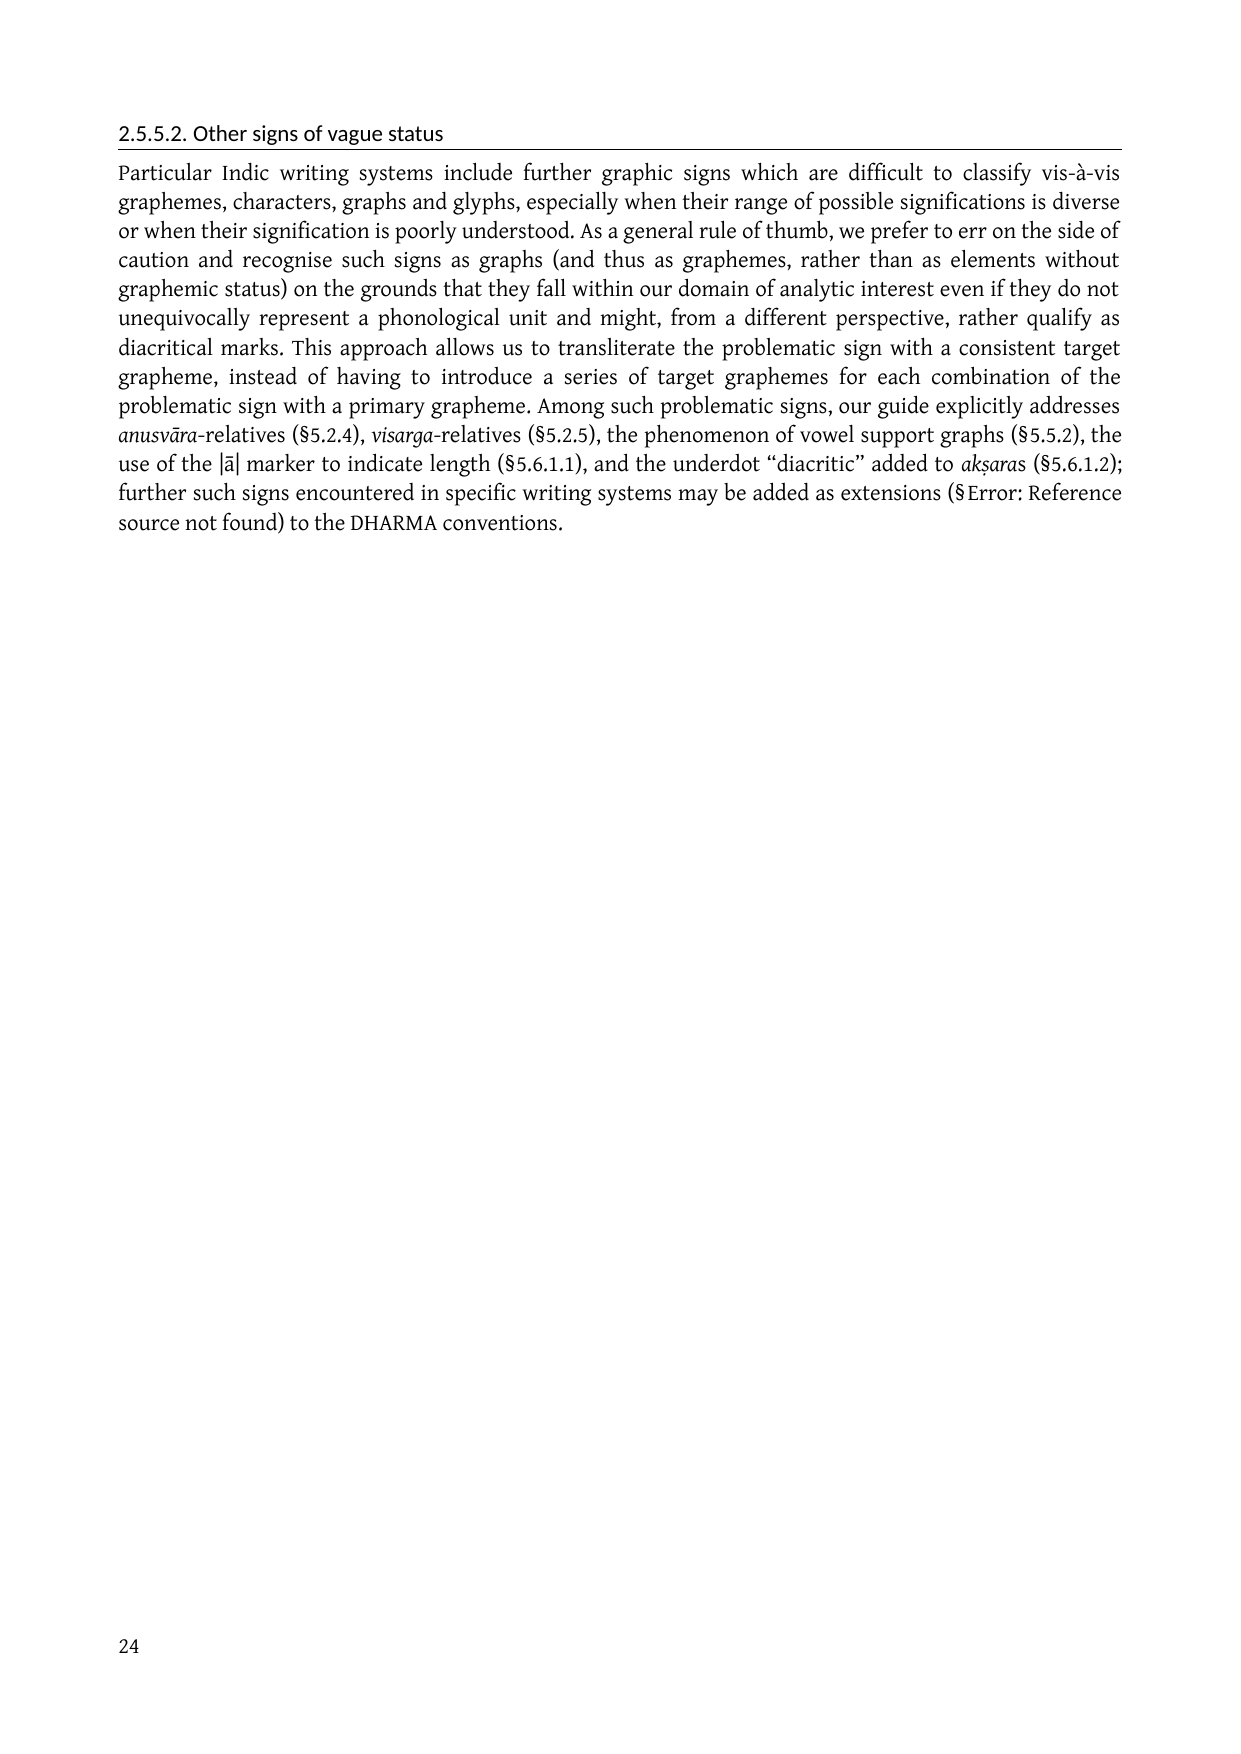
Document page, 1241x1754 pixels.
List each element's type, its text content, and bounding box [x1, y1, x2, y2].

subtitle Other signs of vague status [118, 118, 1122, 149]
